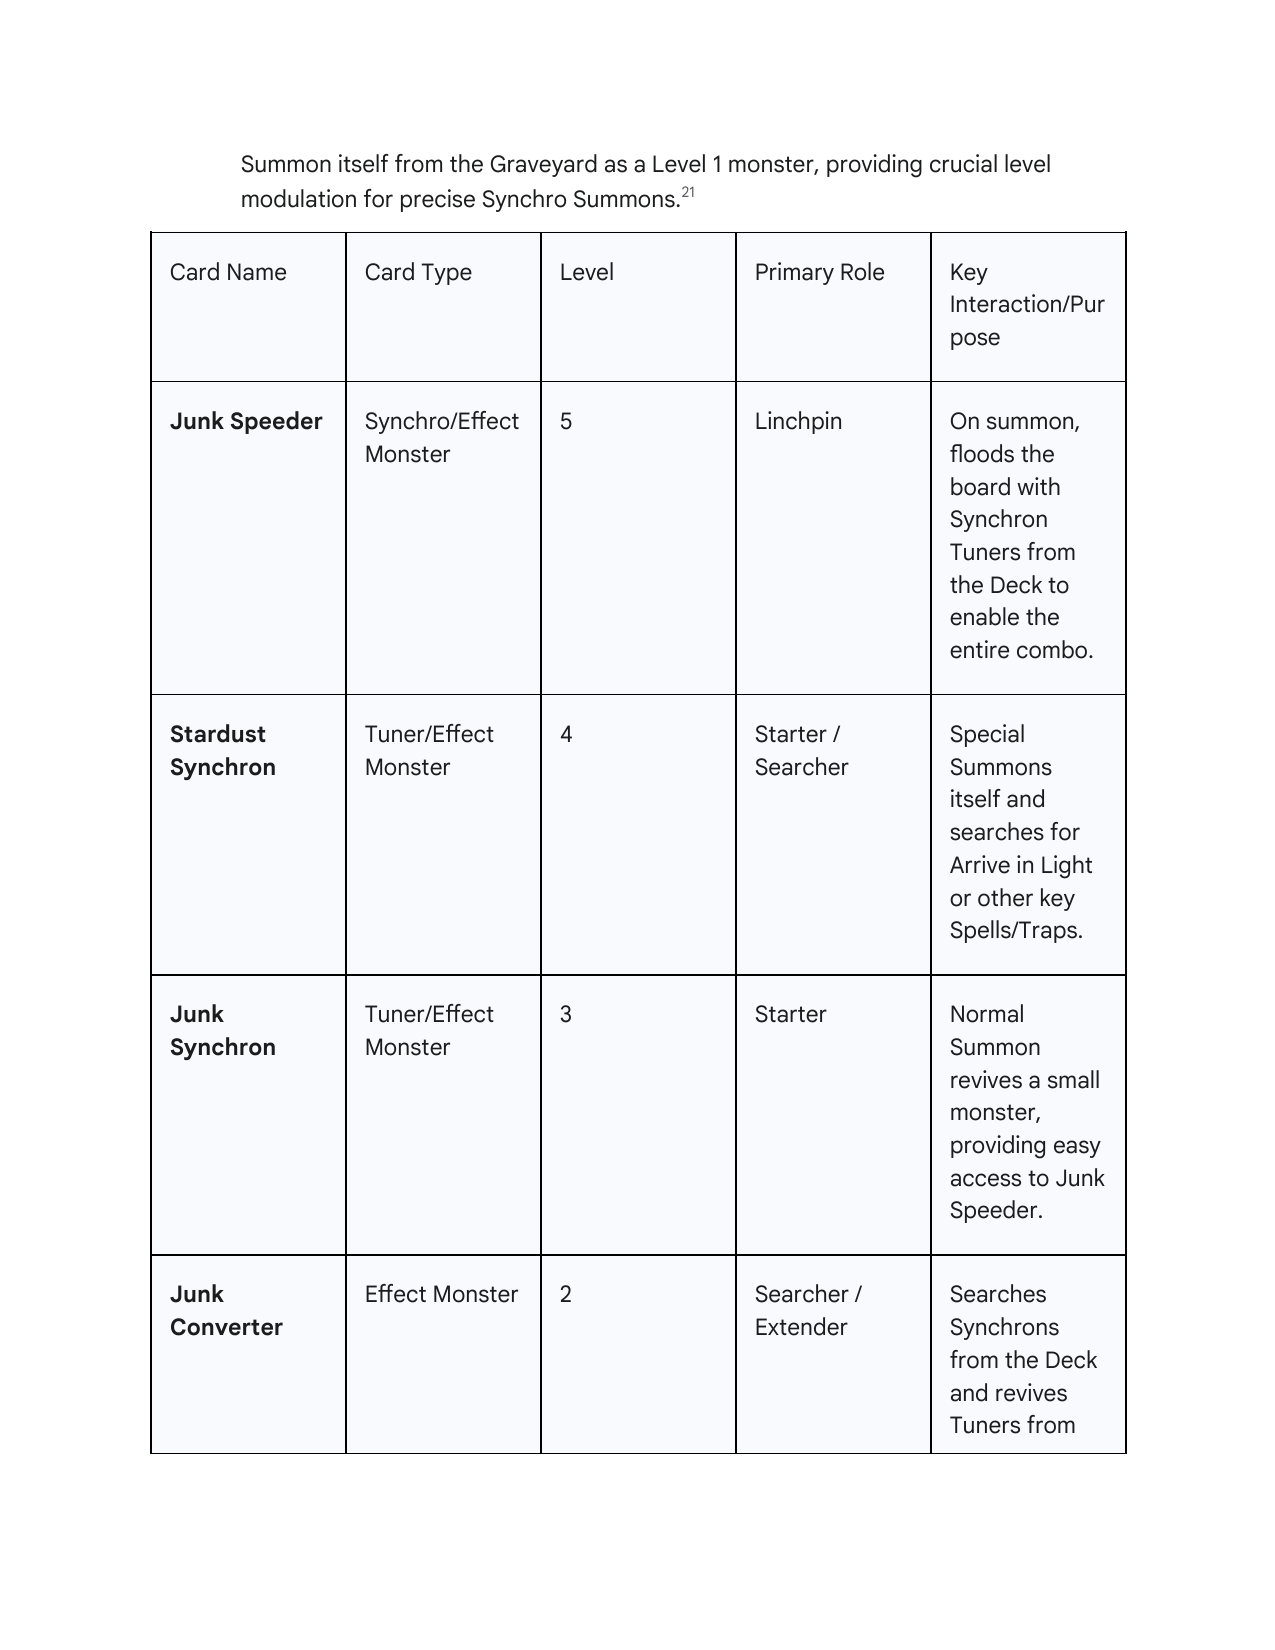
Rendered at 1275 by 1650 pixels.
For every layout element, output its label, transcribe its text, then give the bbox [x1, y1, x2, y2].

table_cell Tuner/Effect Monster [347, 695, 540, 974]
table_cell Stardust Synchron [152, 695, 345, 974]
table_cell Special Summons itself and searches for Arrive in Light or other key Spells/Traps. [932, 695, 1125, 974]
table_cell 5 [542, 382, 735, 694]
table_cell Junk Synchron [152, 976, 345, 1254]
table_cell Linchpin [737, 382, 930, 694]
table_header Card Type [347, 233, 540, 381]
table_header Primary Role [737, 233, 930, 381]
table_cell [932, 1256, 1125, 1453]
table_cell Starter [737, 976, 930, 1254]
table_cell Effect Monster [347, 1256, 540, 1453]
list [203, 150, 1125, 214]
table_cell Synchro/Effect Monster [347, 382, 540, 694]
table_cell On summon, floods the board with Synchron Tuners from the Deck to enable the entire combo. [932, 382, 1125, 694]
table_cell Junk Speeder [152, 382, 345, 694]
table_cell Tuner/Effect Monster [347, 976, 540, 1254]
table_cell Normal Summon revives a small monster, providing easy access to Junk Speeder. [932, 976, 1125, 1254]
table_cell Junk Converter [152, 1256, 345, 1453]
table_cell 4 [542, 695, 735, 974]
table_cell 3 [542, 976, 735, 1254]
table_header Key Interaction/Purpose [932, 233, 1125, 381]
table_header Card Name [152, 233, 345, 381]
table_cell 2 [542, 1256, 735, 1453]
table_header Level [542, 233, 735, 381]
table_cell Starter / Searcher [737, 695, 930, 974]
table_cell Searcher / Extender [737, 1256, 930, 1453]
